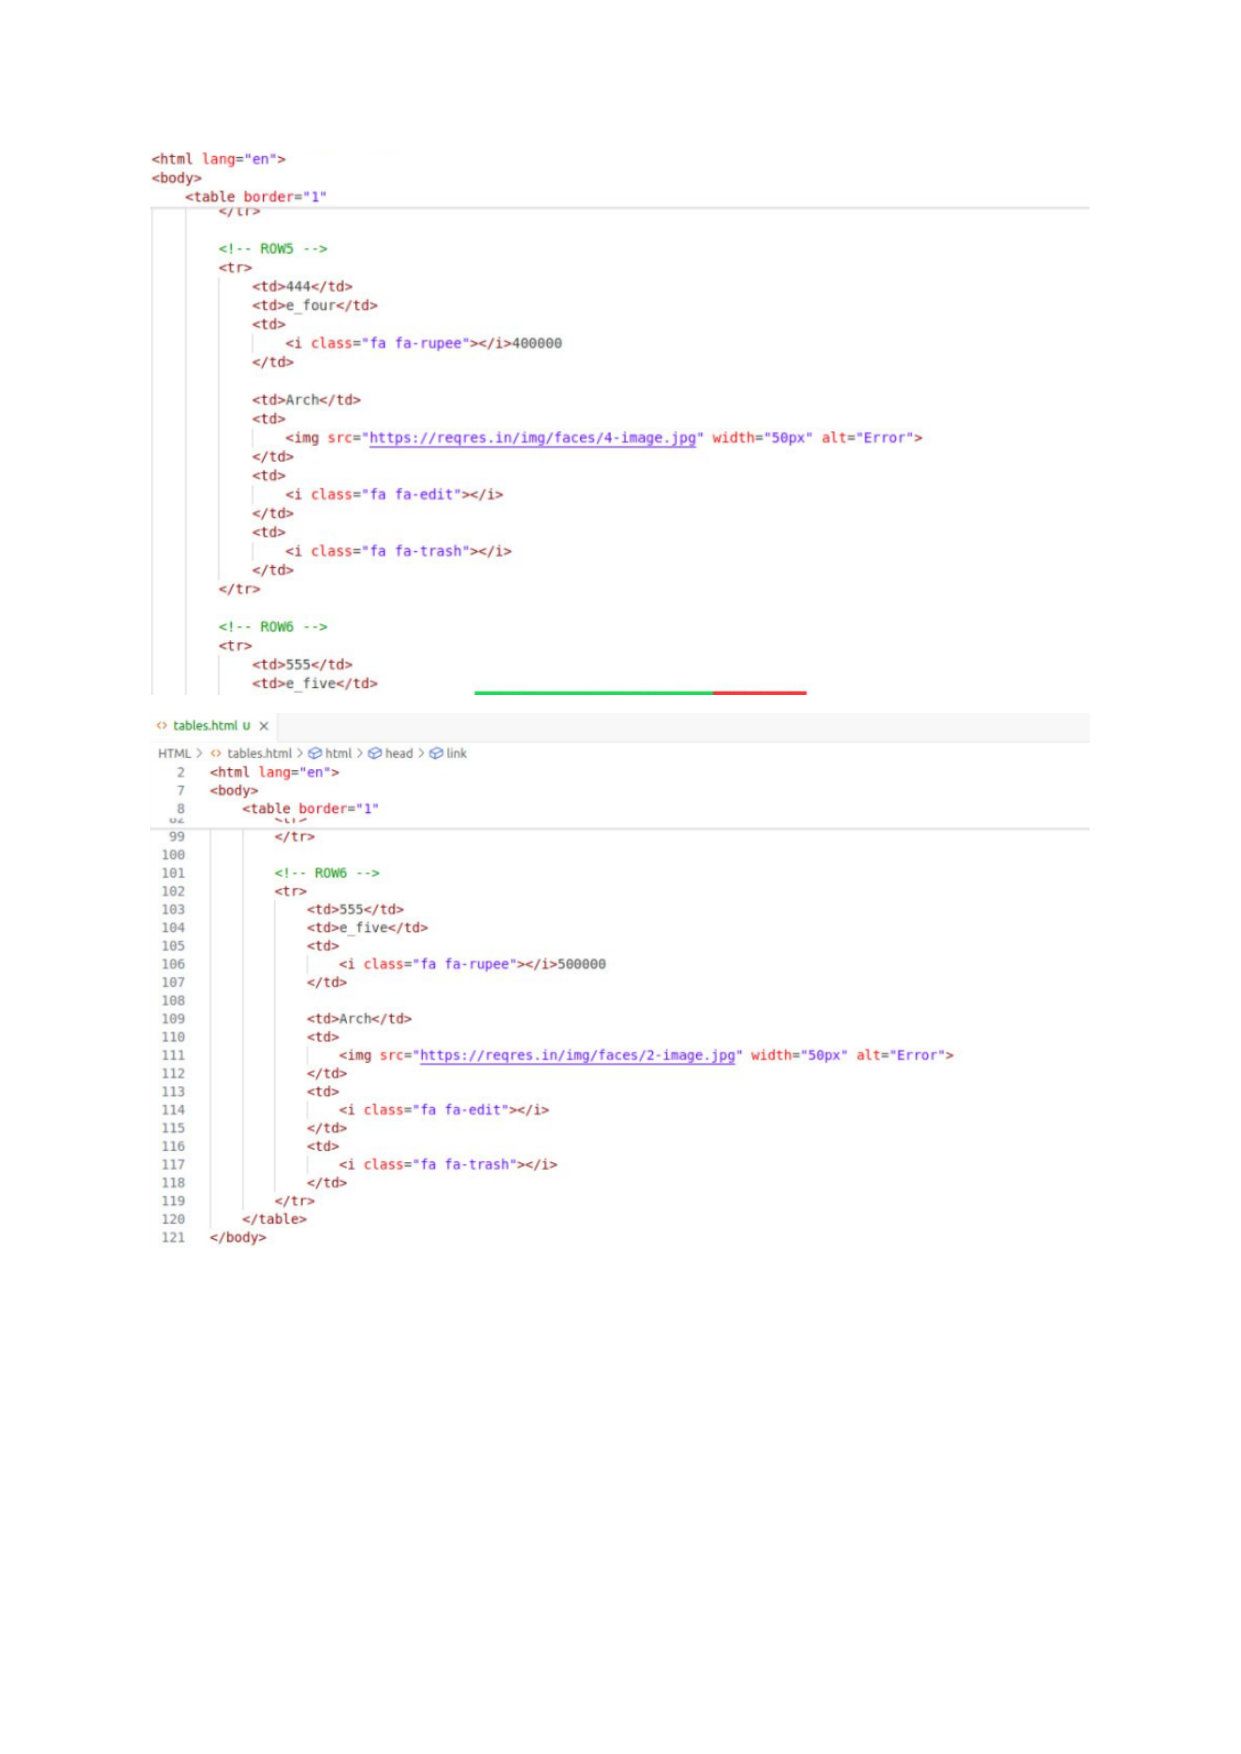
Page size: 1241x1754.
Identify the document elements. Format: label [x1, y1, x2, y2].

picture [150, 713, 1090, 1248]
picture [150, 150, 1090, 695]
